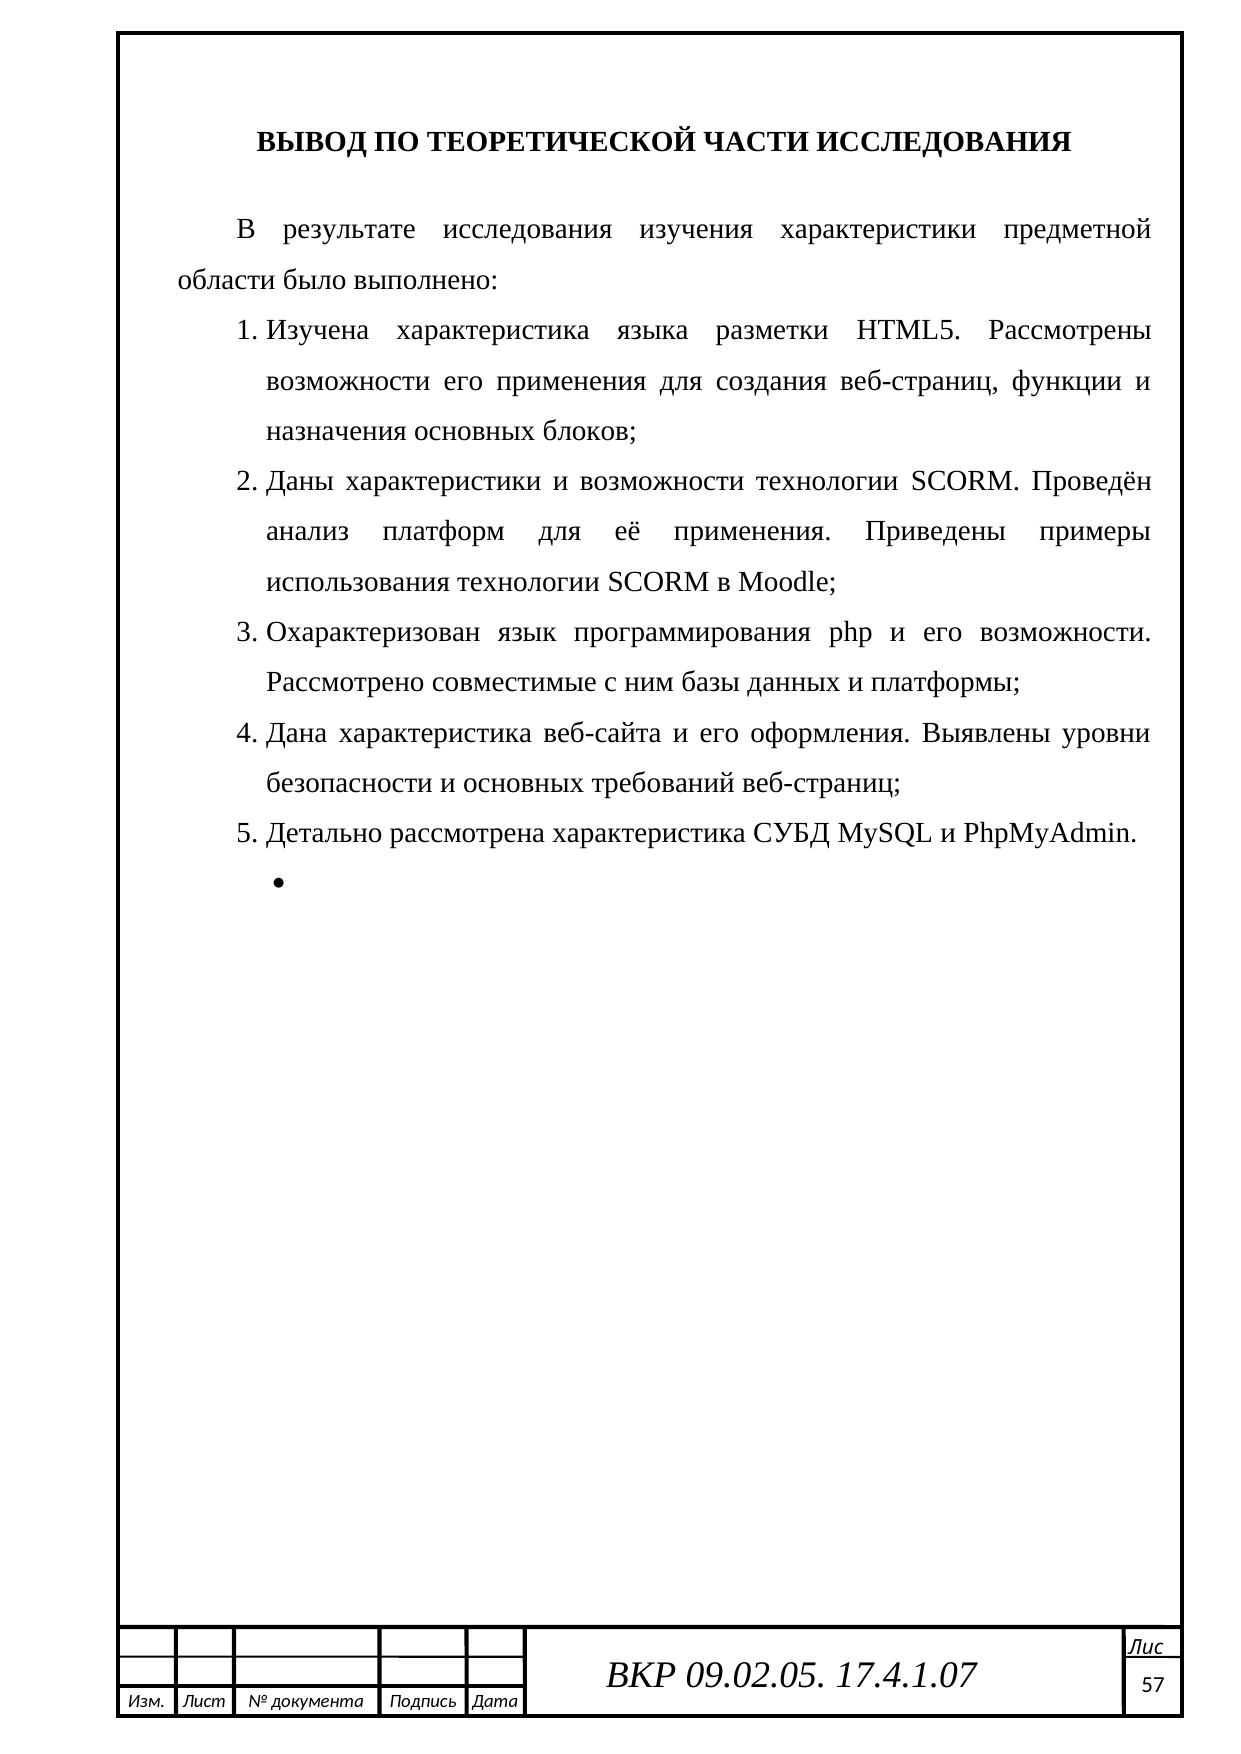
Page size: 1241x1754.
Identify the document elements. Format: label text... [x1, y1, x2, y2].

list Изучена характеристика языка разметки HTML5. Рассмотрены возможности его применения для создания веб-страниц, функции и назначения основных блоков; [236, 312, 1152, 446]
text В результате исследования изучения характеристики предметной области было выполнено: [177, 212, 1152, 296]
list Даны характеристики и возможности технологии SCORM. Проведён анализ платформ для её применения. Приведены примеры использования технологии SCORM в Moodle; [236, 463, 1152, 597]
list Охарактеризован язык программирования php и его возможности. Рассмотрено совместимые с ним базы данных и платформы; [236, 614, 1152, 698]
list ВЫВОД ПО ТЕОРЕТИЧЕСКОЙ ЧАСТИ ИССЛЕДОВАНИЯ [177, 124, 1152, 157]
list Дана характеристика веб-сайта и его оформления. Выявлены уровни безопасности и основных требований веб-страниц; [236, 715, 1152, 799]
list Детально рассмотрена характеристика СУБД MySQL и PhpMyAdmin. [236, 815, 1152, 849]
